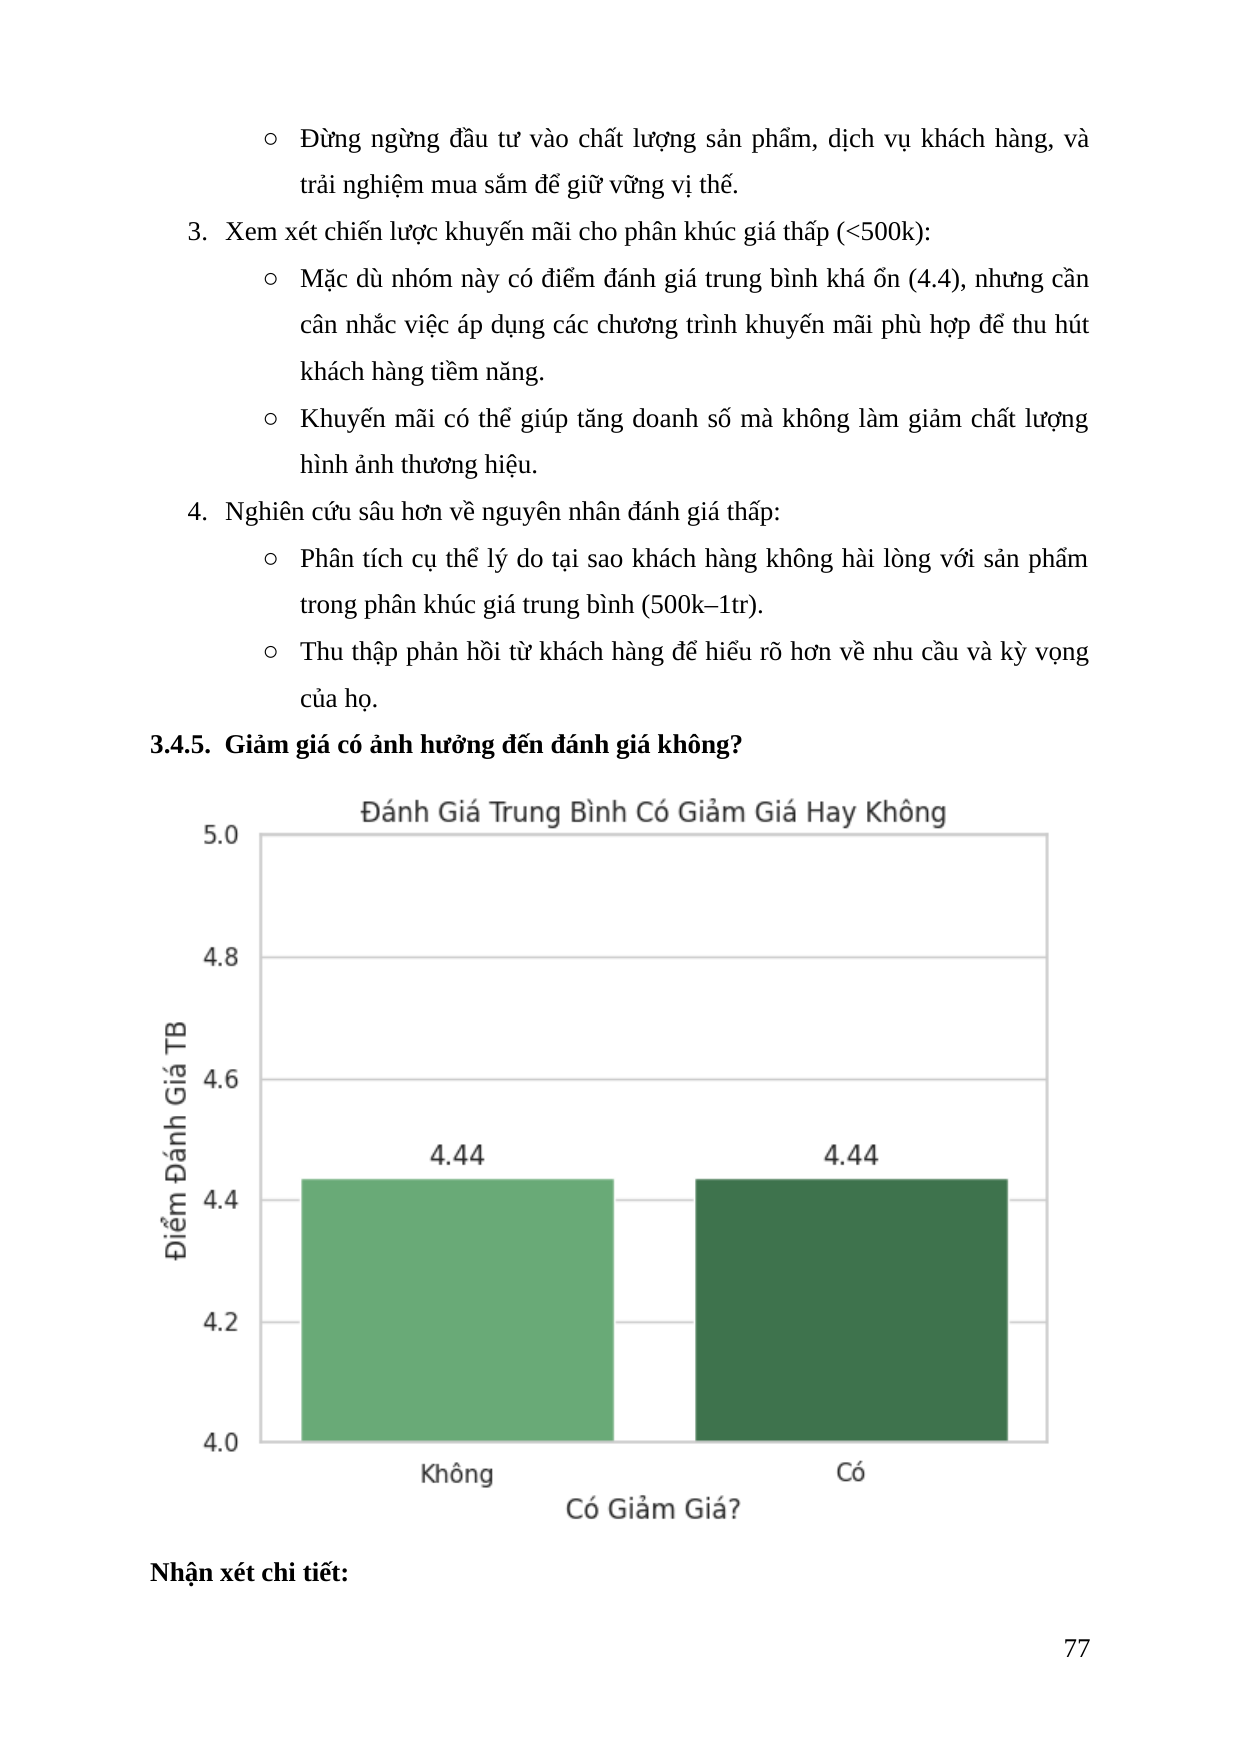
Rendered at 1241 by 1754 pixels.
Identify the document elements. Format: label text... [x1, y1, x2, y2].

list Thu thập phản hồi từ khách hàng để hiểu rõ hơn về nhu cầu và kỳ vọng của họ. [262, 635, 1090, 713]
list Phân tích cụ thể lý do tại sao khách hàng không hài lòng với sản phẩm trong phân khúc giá trung bình (500k–1tr). [262, 542, 1090, 619]
list Đừng ngừng đầu tư vào chất lượng sản phẩm, dịch vụ khách hàng, và trải nghiệm mua sắm để giữ vững vị thế. [262, 122, 1090, 199]
picture [150, 783, 1063, 1541]
list Khuyến mãi có thể giúp tăng doanh số mà không làm giảm chất lượng hình ảnh thương hiệu. [262, 402, 1090, 479]
list Mặc dù nhóm này có điểm đánh giá trung bình khá ổn (4.4), nhưng cần cân nhắc việc áp dụng các chương trình khuyến mãi phù hợp để thu hút khách hàng tiềm năng. [262, 262, 1090, 386]
subtitle 3.4.5. Giảm giá có ảnh hưởng đến đánh giá không? [150, 728, 1090, 759]
list Nghiên cứu sâu hơn về nguyên nhân đánh giá thấp: [187, 495, 1090, 526]
text Nhận xét chi tiết: [150, 1556, 1090, 1587]
list Xem xét chiến lược khuyến mãi cho phân khúc giá thấp (<500k): [187, 215, 1090, 246]
